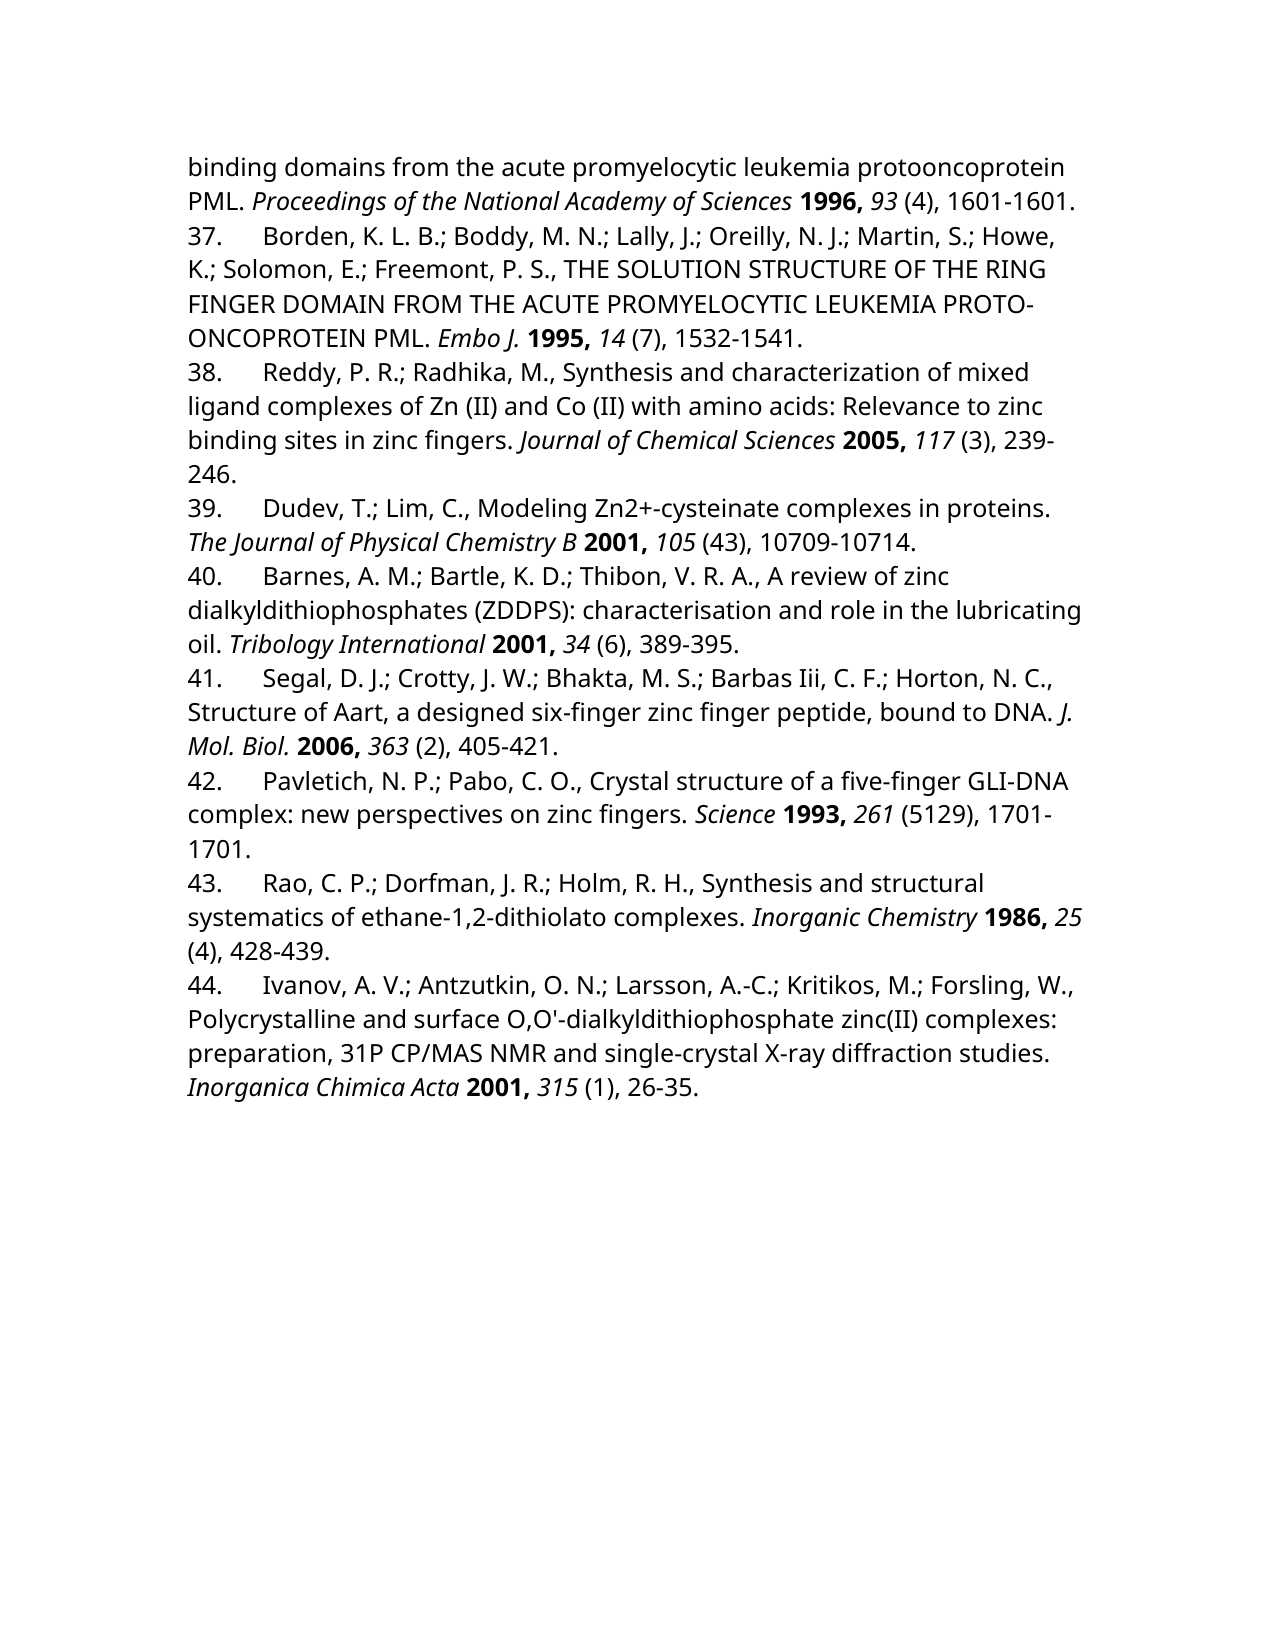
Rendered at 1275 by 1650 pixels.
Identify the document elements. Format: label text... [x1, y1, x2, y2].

text 41. Segal, D. J.; Crotty, J. W.; Bhakta, M. S.; Barbas Iii, C. F.; Horton, N. C., Structure of Aart, a designed six-finger zinc finger peptide, bound to DNA. J. Mol. Biol. 2006, 363 (2), 405-421. [187, 661, 1087, 763]
text 40. Barnes, A. M.; Bartle, K. D.; Thibon, V. R. A., A review of zinc dialkyldithiophosphates (ZDDPS): characterisation and role in the lubricating oil. Tribology International 2001, 34 (6), 389-395. [187, 559, 1087, 661]
text 39. Dudev, T.; Lim, C., Modeling Zn2+-cysteinate complexes in proteins. The Journal of Physical Chemistry B 2001, 105 (43), 10709-10714. [187, 491, 1087, 559]
text 42. Pavletich, N. P.; Pabo, C. O., Crystal structure of a five-finger GLI-DNA complex: new perspectives on zinc fingers. Science 1993, 261 (5129), 1701-1701. [187, 763, 1087, 865]
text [187, 150, 1087, 218]
text 44. Ivanov, A. V.; Antzutkin, O. N.; Larsson, A.-C.; Kritikos, M.; Forsling, W., Polycrystalline and surface O,O'-dialkyldithiophosphate zinc(II) complexes: preparation, 31P CP/MAS NMR and single-crystal X-ray diffraction studies. Inorganica Chimica Acta 2001, 315 (1), 26-35. [187, 967, 1087, 1104]
text 43. Rao, C. P.; Dorfman, J. R.; Holm, R. H., Synthesis and structural systematics of ethane-1,2-dithiolato complexes. Inorganic Chemistry 1986, 25 (4), 428-439. [187, 865, 1087, 967]
text 38. Reddy, P. R.; Radhika, M., Synthesis and characterization of mixed ligand complexes of Zn (II) and Co (II) with amino acids: Relevance to zinc binding sites in zinc fingers. Journal of Chemical Sciences 2005, 117 (3), 239-246. [187, 354, 1087, 491]
text 37. Borden, K. L. B.; Boddy, M. N.; Lally, J.; Oreilly, N. J.; Martin, S.; Howe, K.; Solomon, E.; Freemont, P. S., THE SOLUTION STRUCTURE OF THE RING FINGER DOMAIN FROM THE ACUTE PROMYELOCYTIC LEUKEMIA PROTO-ONCOPROTEIN PML. Embo J. 1995, 14 (7), 1532-1541. [187, 218, 1087, 354]
